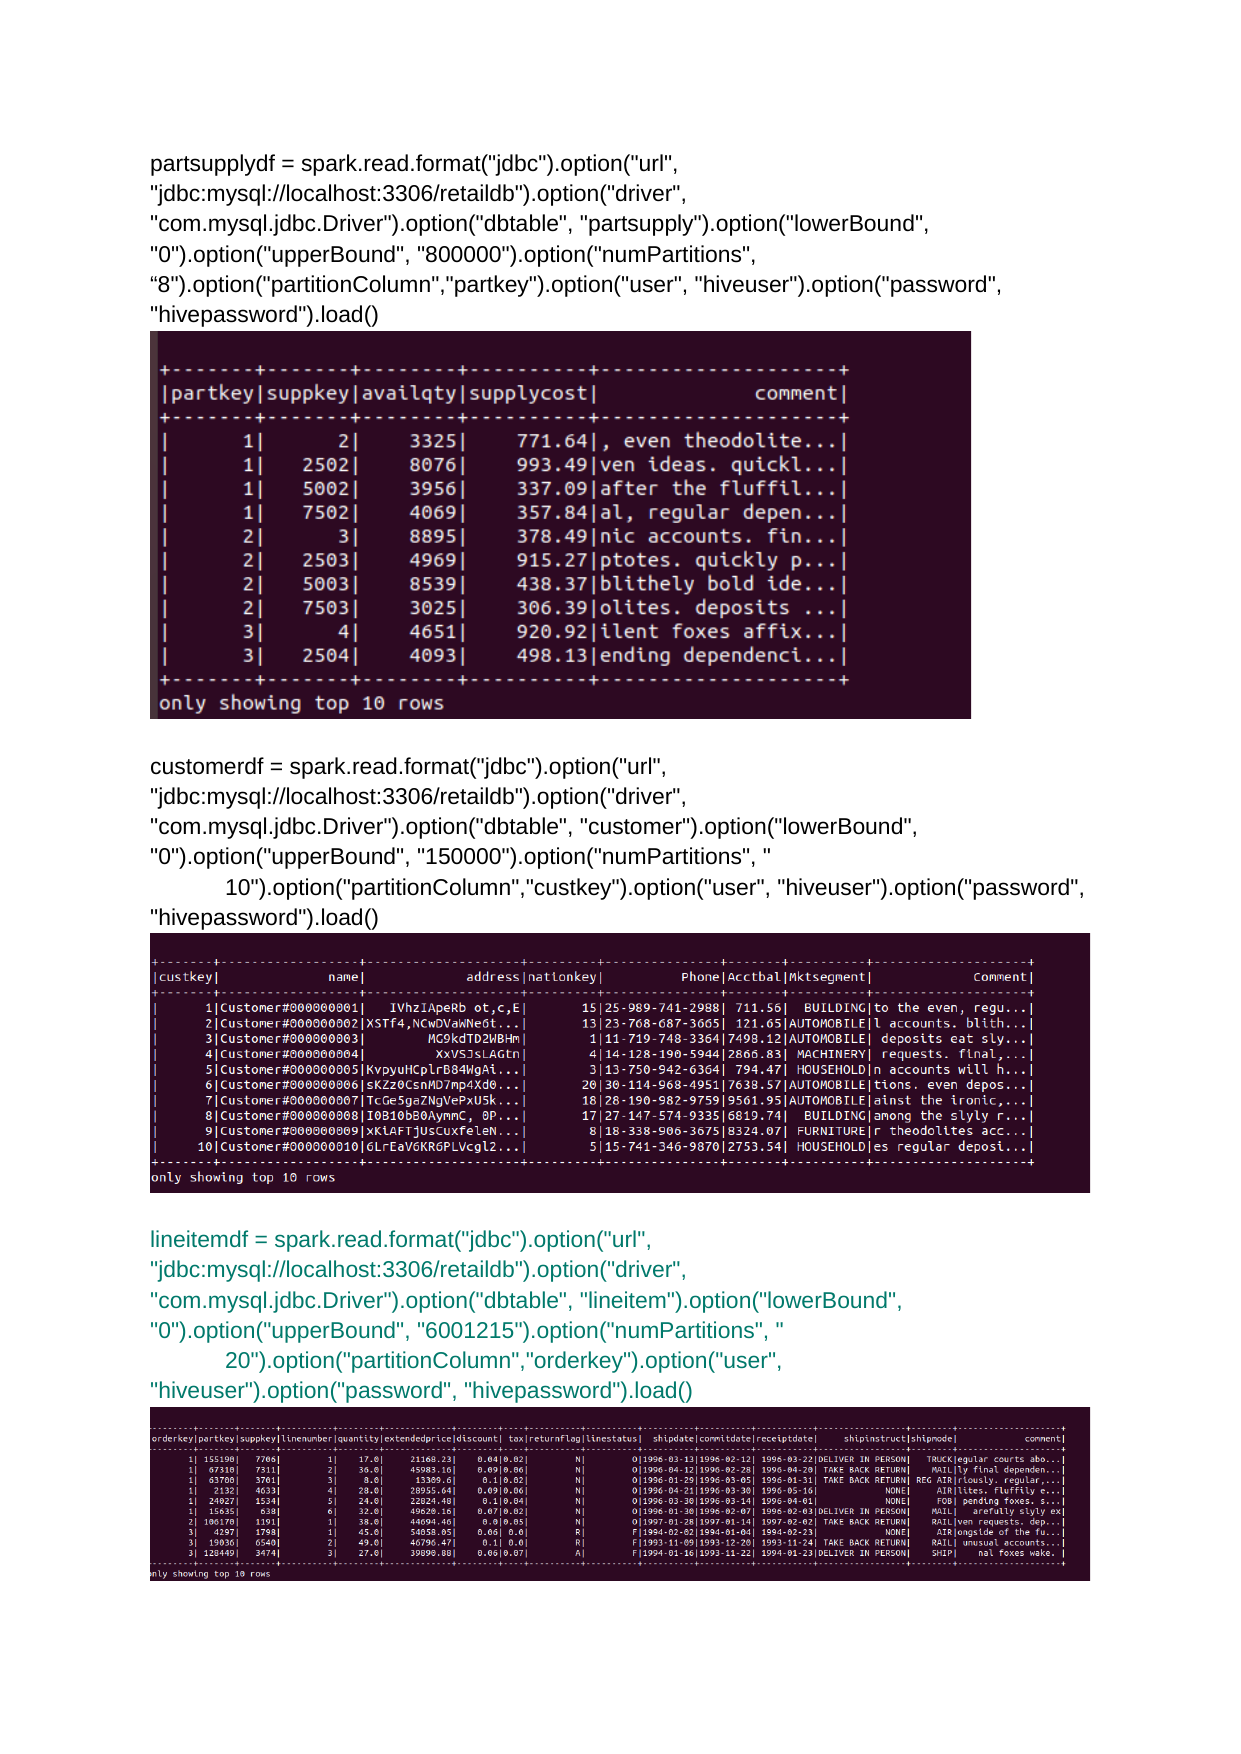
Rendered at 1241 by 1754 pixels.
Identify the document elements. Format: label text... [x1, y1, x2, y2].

picture [150, 1407, 1091, 1581]
text customerdf = spark.read.format("jdbc").option("url", "jdbc:mysql://localhost:3306/retaildb").option("driver", "com.mysql.jdbc.Driver").option("dbtable", "customer").option("lowerBound", "0").option("upperBound", "150000").option("numPartitions", " 10").option("partitionColumn","custkey").option("user", "hiveuser").option("password", "hivepassword").load() [150, 753, 1090, 930]
text partsupplydf = spark.read.format("jdbc").option("url", "jdbc:mysql://localhost:3306/retaildb").option("driver", "com.mysql.jdbc.Driver").option("dbtable", "partsupply").option("lowerBound", "0").option("upperBound", "800000").option("numPartitions", “8").option("partitionColumn","partkey").option("user", "hiveuser").option("password", "hivepassword").load() [150, 150, 1090, 327]
picture [150, 331, 972, 719]
text lineitemdf = spark.read.format("jdbc").option("url", "jdbc:mysql://localhost:3306/retaildb").option("driver", "com.mysql.jdbc.Driver").option("dbtable", "lineitem").option("lowerBound", "0").option("upperBound", "6001215").option("numPartitions", " 20").option("partitionColumn","orderkey").option("user", "hiveuser").option("password", "hivepassword").load() [150, 1226, 1090, 1404]
picture [150, 933, 1091, 1193]
